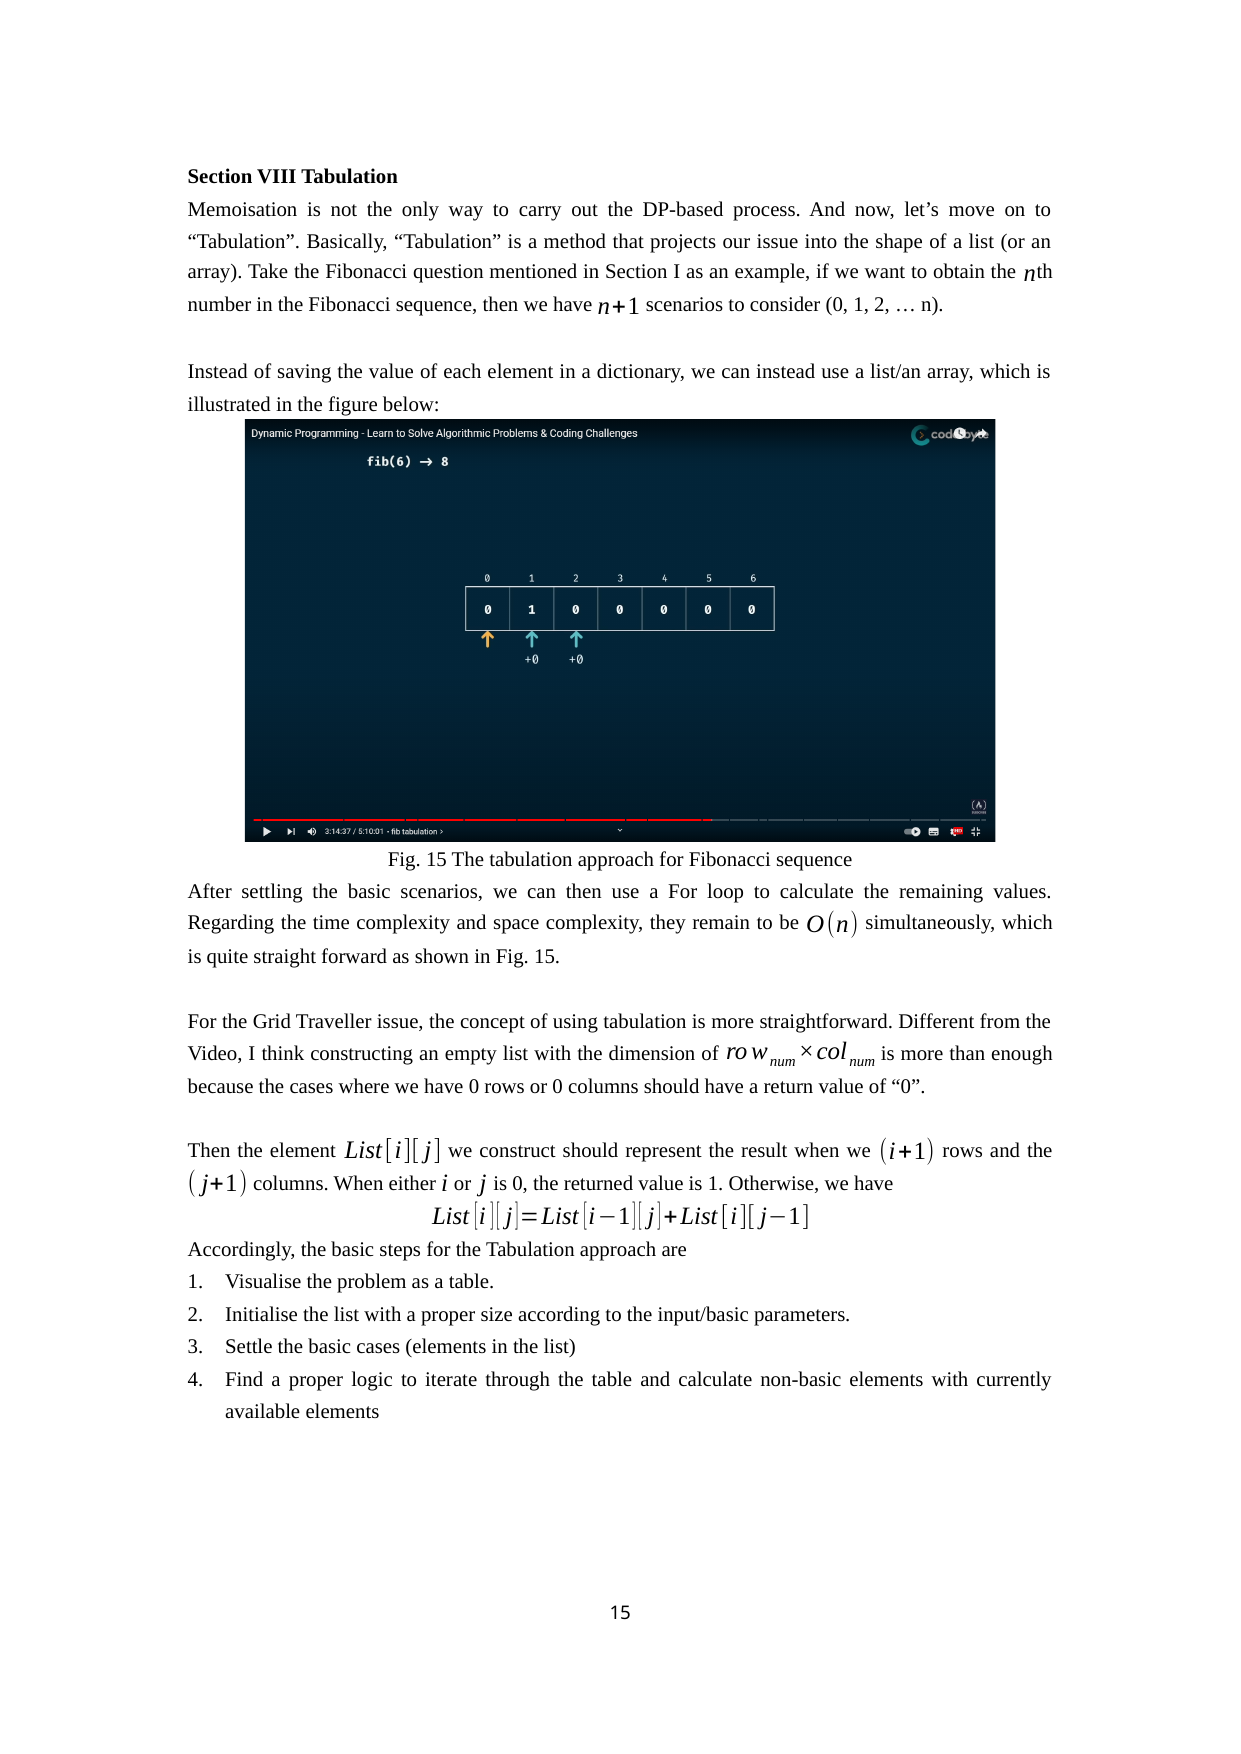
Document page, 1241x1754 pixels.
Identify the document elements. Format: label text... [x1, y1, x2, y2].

text After settling the basic scenarios, we can then use a For loop to calculate the remaining values. Regarding the time complexity and space complexity, they remain to be simultaneously, which is quite straight forward as shown in Fig. 15. [187, 875, 1053, 972]
list Find a proper logic to iterate through the table and calculate non-basic elements with currently available elements [187, 1362, 1053, 1427]
list Settle the basic cases (elements in the list) [187, 1330, 1053, 1362]
text Instead of saving the value of each element in a dictionary, we can instead use a list/an array, which is illustrated in the figure below: [187, 355, 1053, 420]
picture [244, 419, 996, 842]
list Visualise the problem as a table. [187, 1265, 1053, 1297]
text Then the element we construct should represent the result when we rows and the columns. When either or is 0, the returned value is 1. Otherwise, we have [187, 1135, 1053, 1200]
text Memoisation is not the only way to carry out the DP-based process. And now, let’s move on to “Tabulation”. Basically, “Tabulation” is a method that projects our issue into the shape of a list (or an array). Take the Fibonacci question mentioned in Section I as an example, if we want to obtain the th number in the Fibonacci sequence, then we have scenarios to consider (0, 1, 2, … n). [187, 192, 1053, 322]
list Initialise the list with a proper size according to the input/basic parameters. [187, 1297, 1053, 1330]
text For the Grid Traveller issue, the concept of using tabulation is more straightforward. Different from the Video, I think constructing an empty list with the dimension of is more than enough because the cases where we have 0 rows or 0 columns should have a return value of “0”. [187, 1005, 1053, 1102]
text Accordingly, the basic steps for the Tabulation approach are [187, 1232, 1053, 1265]
subtitle Section VIII Tabulation [187, 160, 1053, 192]
text Fig. 15 The tabulation approach for Fibonacci sequence [187, 842, 1053, 875]
